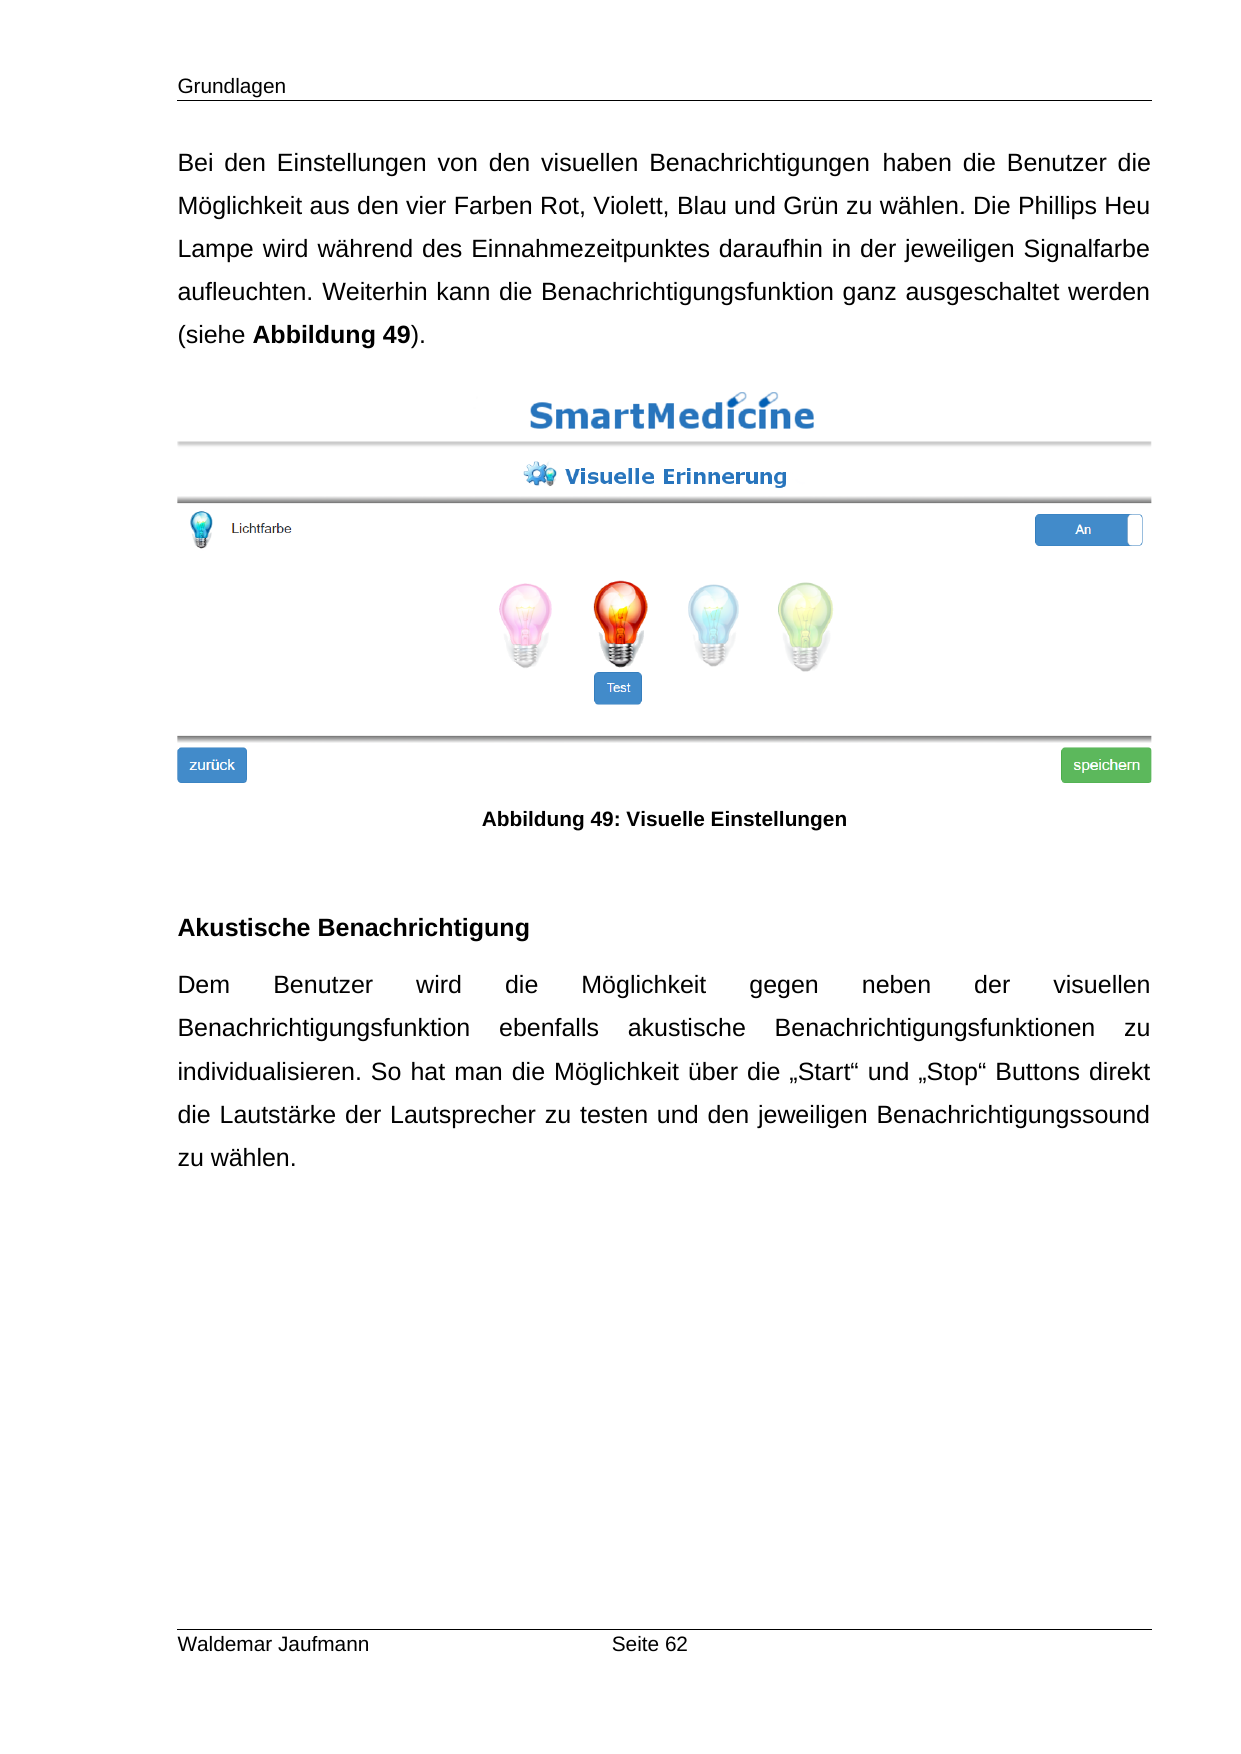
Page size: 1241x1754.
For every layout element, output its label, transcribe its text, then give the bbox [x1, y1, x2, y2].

text Dem Benutzer wird die Möglichkeit gegen neben der visuellen Benachrichtigungsfunktion ebenfalls akustische Benachrichtigungsfunktionen zu individualisieren. So hat man die Möglichkeit über die „Start“ und „Stop“ Buttons direkt die Lautstärke der Lautsprecher zu testen und den jeweiligen Benachrichtigungssound zu wählen. [177, 970, 1152, 1172]
text Bei den Einstellungen von den visuellen Benachrichtigungen haben die Benutzer die Möglichkeit aus den vier Farben Rot, Violett, Blau und Grün zu wählen. Die Phillips Heu Lampe wird während des Einnahmezeitpunktes daraufhin in der jeweiligen Signalfarbe aufleuchten. Weiterhin kann die Benachrichtigungsfunktion ganz ausgeschaltet werden (siehe Abbildung 49). [177, 148, 1152, 349]
text Abbildung 49: Visuelle Einstellungen [177, 807, 1152, 831]
text Akustische Benachrichtigung [177, 913, 1152, 942]
picture [177, 392, 1152, 795]
